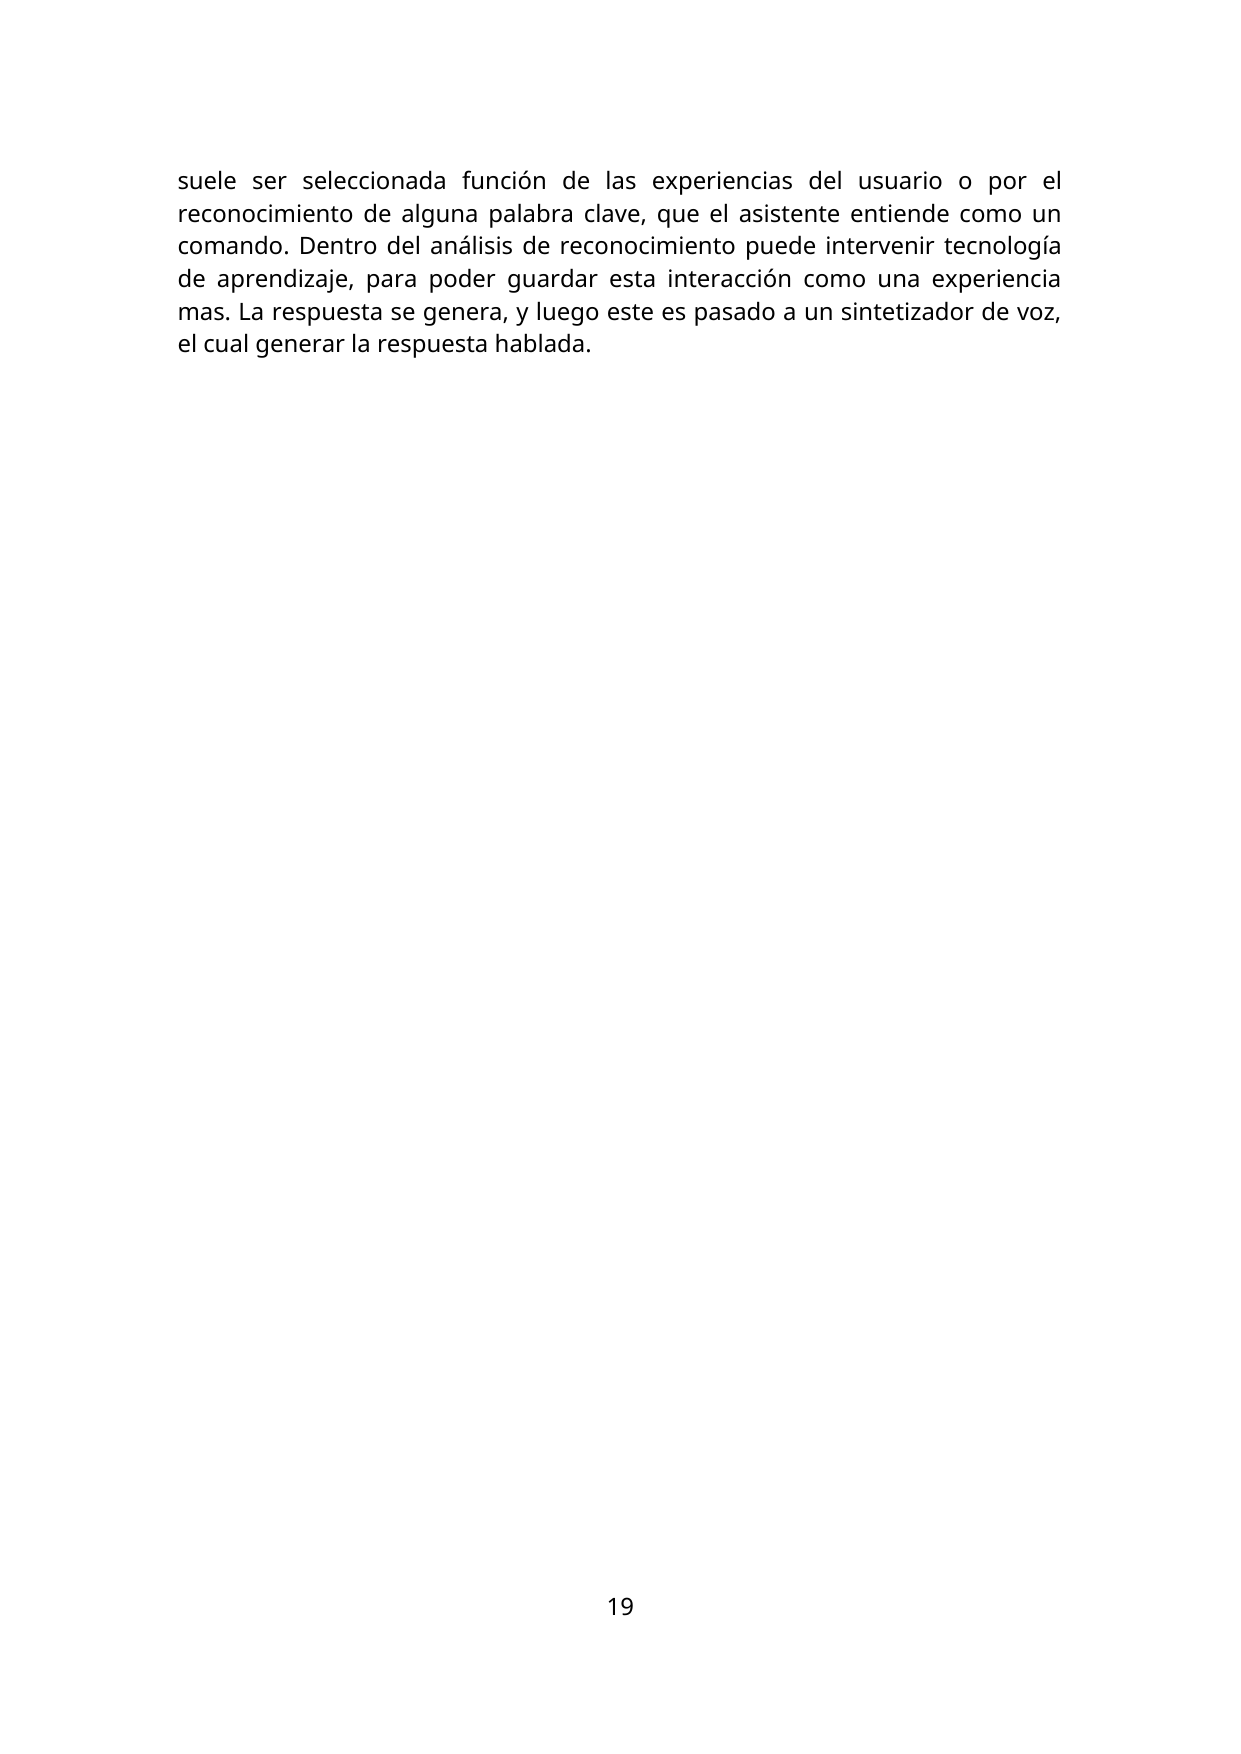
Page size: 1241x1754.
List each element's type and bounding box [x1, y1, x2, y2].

text [177, 164, 1063, 359]
